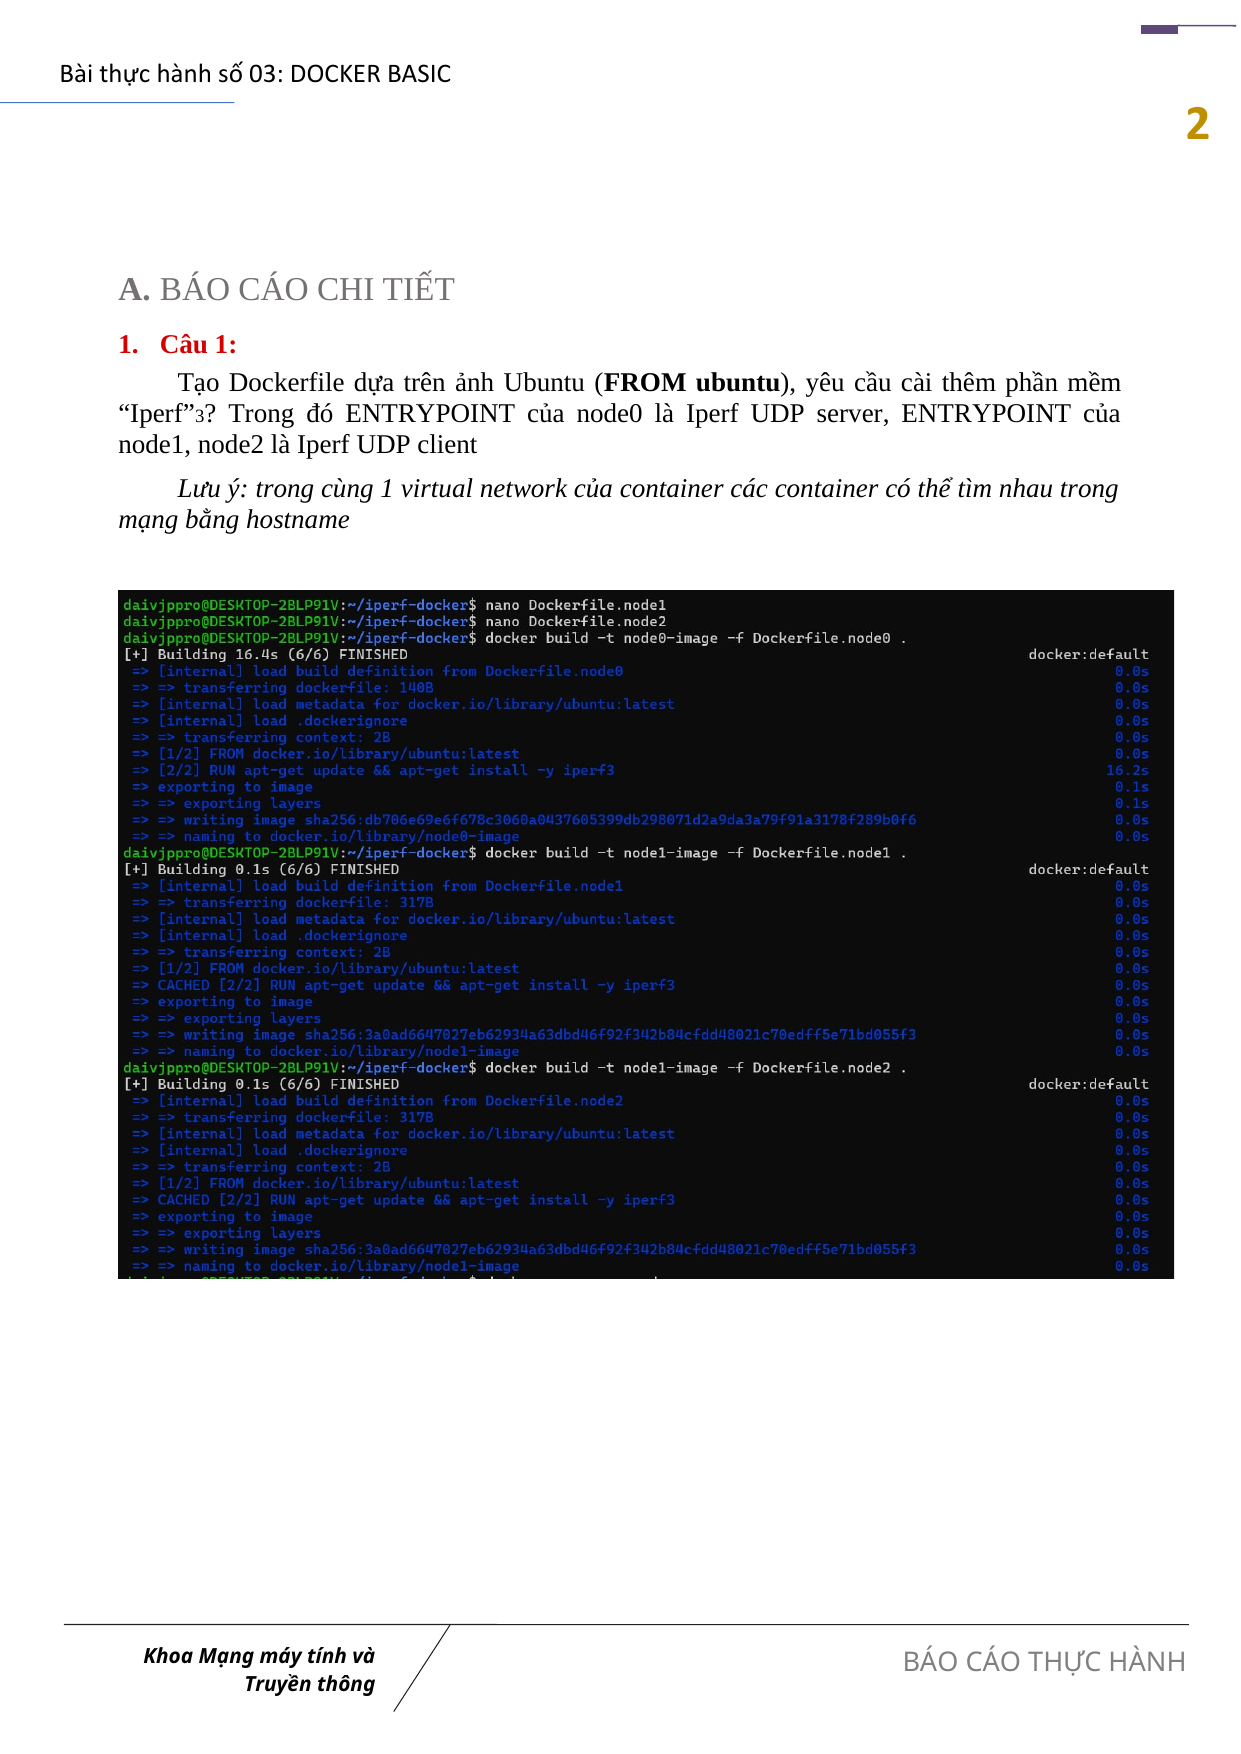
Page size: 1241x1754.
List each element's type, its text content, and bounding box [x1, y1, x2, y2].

subtitle Câu 1: [118, 329, 1122, 360]
picture [118, 590, 1175, 1279]
text Lưu ý: trong cùng 1 virtual network của container các container có thể tìm nhau trong mạng bằng hostname [118, 472, 1122, 534]
subtitle BÁO CÁO CHI TIẾT [118, 269, 1122, 308]
text Tạo Dockerfile dựa trên ảnh Ubuntu (FROM ubuntu), yêu cầu cài thêm phần mềm “Iperf”3? Trong đó ENTRYPOINT của node0 là Iperf UDP server, ENTRYPOINT của node1, node2 là Iperf UDP client [118, 366, 1122, 459]
